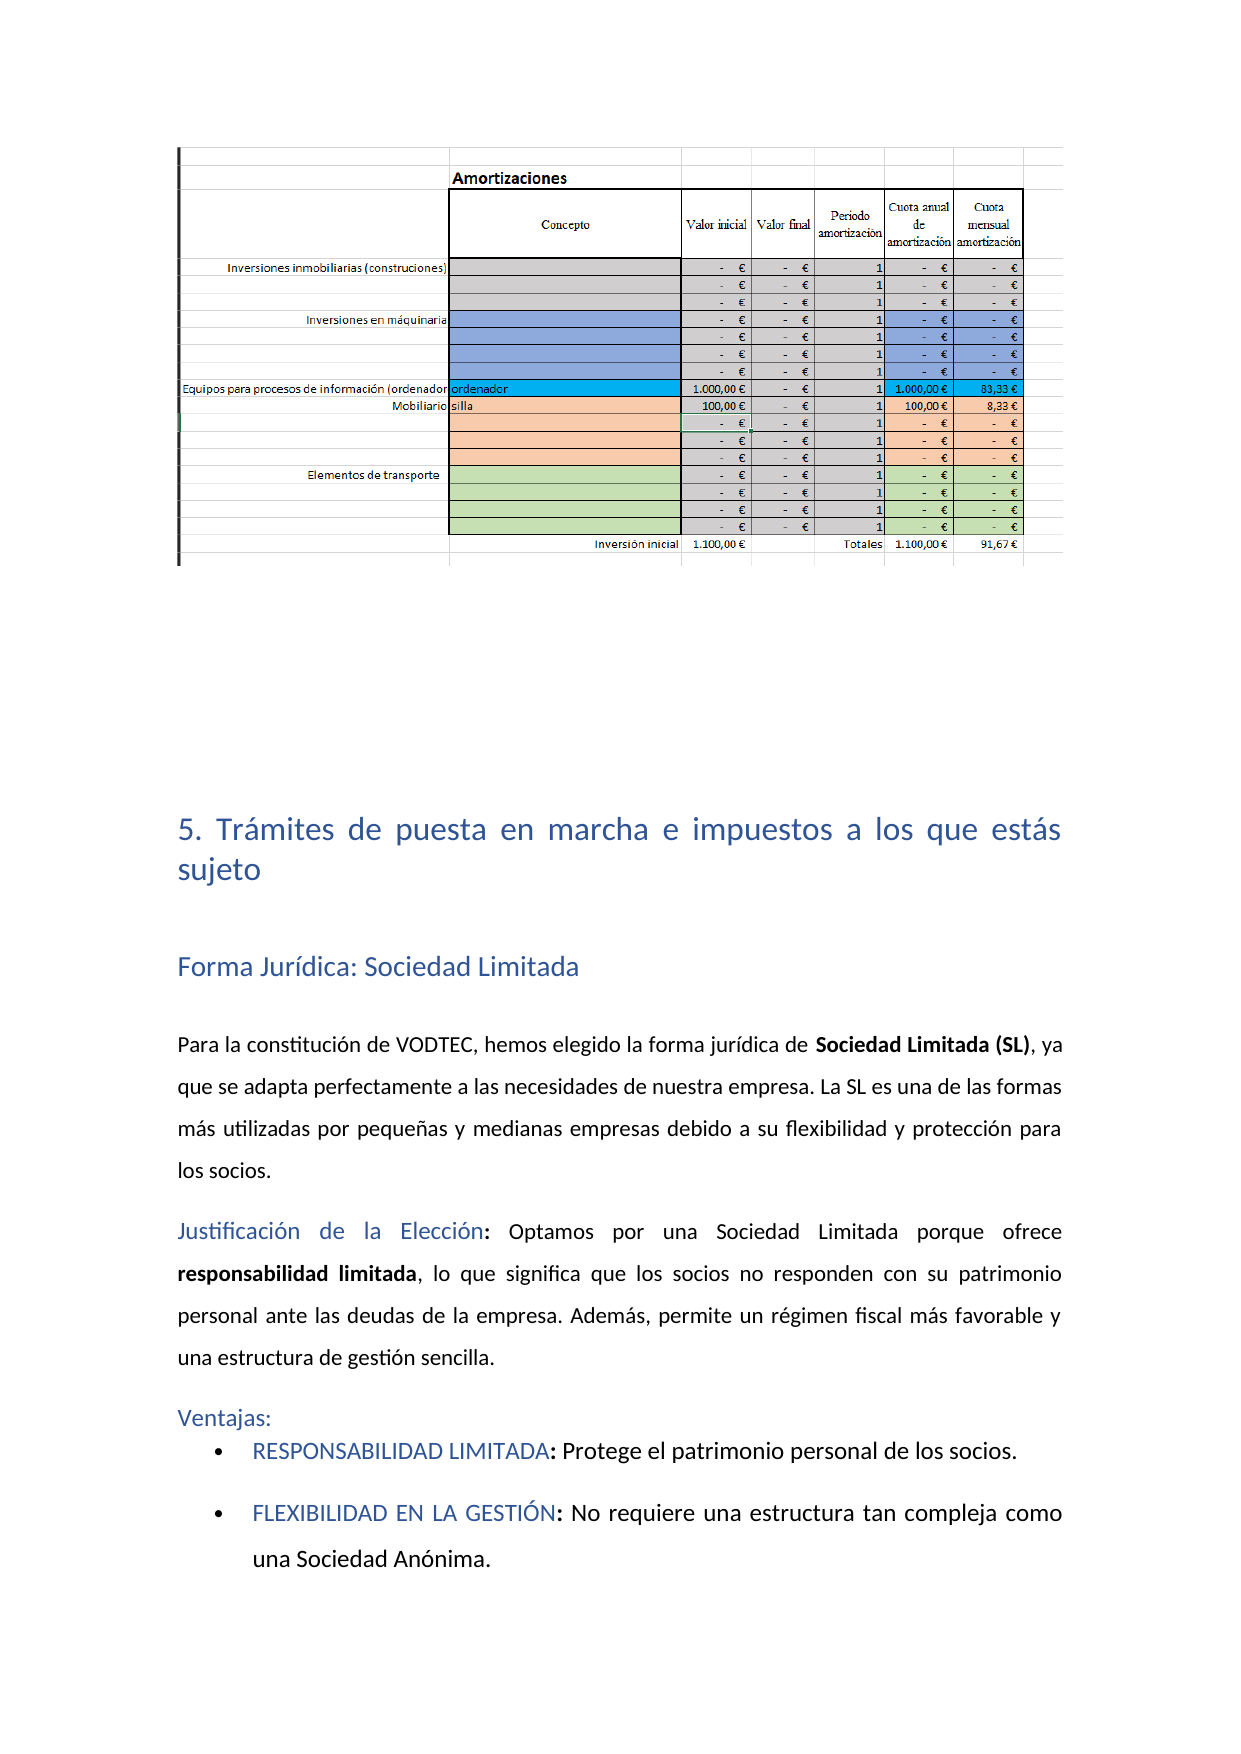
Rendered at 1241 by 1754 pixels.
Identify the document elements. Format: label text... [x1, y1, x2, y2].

picture [177, 147, 1063, 566]
subtitle 5. Trámites de puesta en marcha e impuestos a los que estás sujeto [177, 808, 1063, 889]
text Justificación de la Elección: Optamos por una Sociedad Limitada porque ofrece responsabilidad limitada, lo que significa que los socios no responden con su patrimonio personal ante las deudas de la empresa. Además, permite un régimen fiscal más favorable y una estructura de gestión sencilla. [177, 1215, 1063, 1371]
subtitle Ventajas: [177, 1402, 1063, 1432]
list Responsabilidad limitada: Protege el patrimonio personal de los socios. [215, 1435, 1063, 1465]
list Flexibilidad en la gestión: No requiere una estructura tan compleja como una Sociedad Anónima. [215, 1497, 1063, 1573]
subtitle Forma Jurídica: Sociedad Limitada [177, 948, 1063, 983]
text Para la constitución de VODTEC, hemos elegido la forma jurídica de Sociedad Limitada (SL), ya que se adapta perfectamente a las necesidades de nuestra empresa. La SL es una de las formas más utilizadas por pequeñas y medianas empresas debido a su flexibilidad y protección para los socios. [177, 1030, 1063, 1184]
